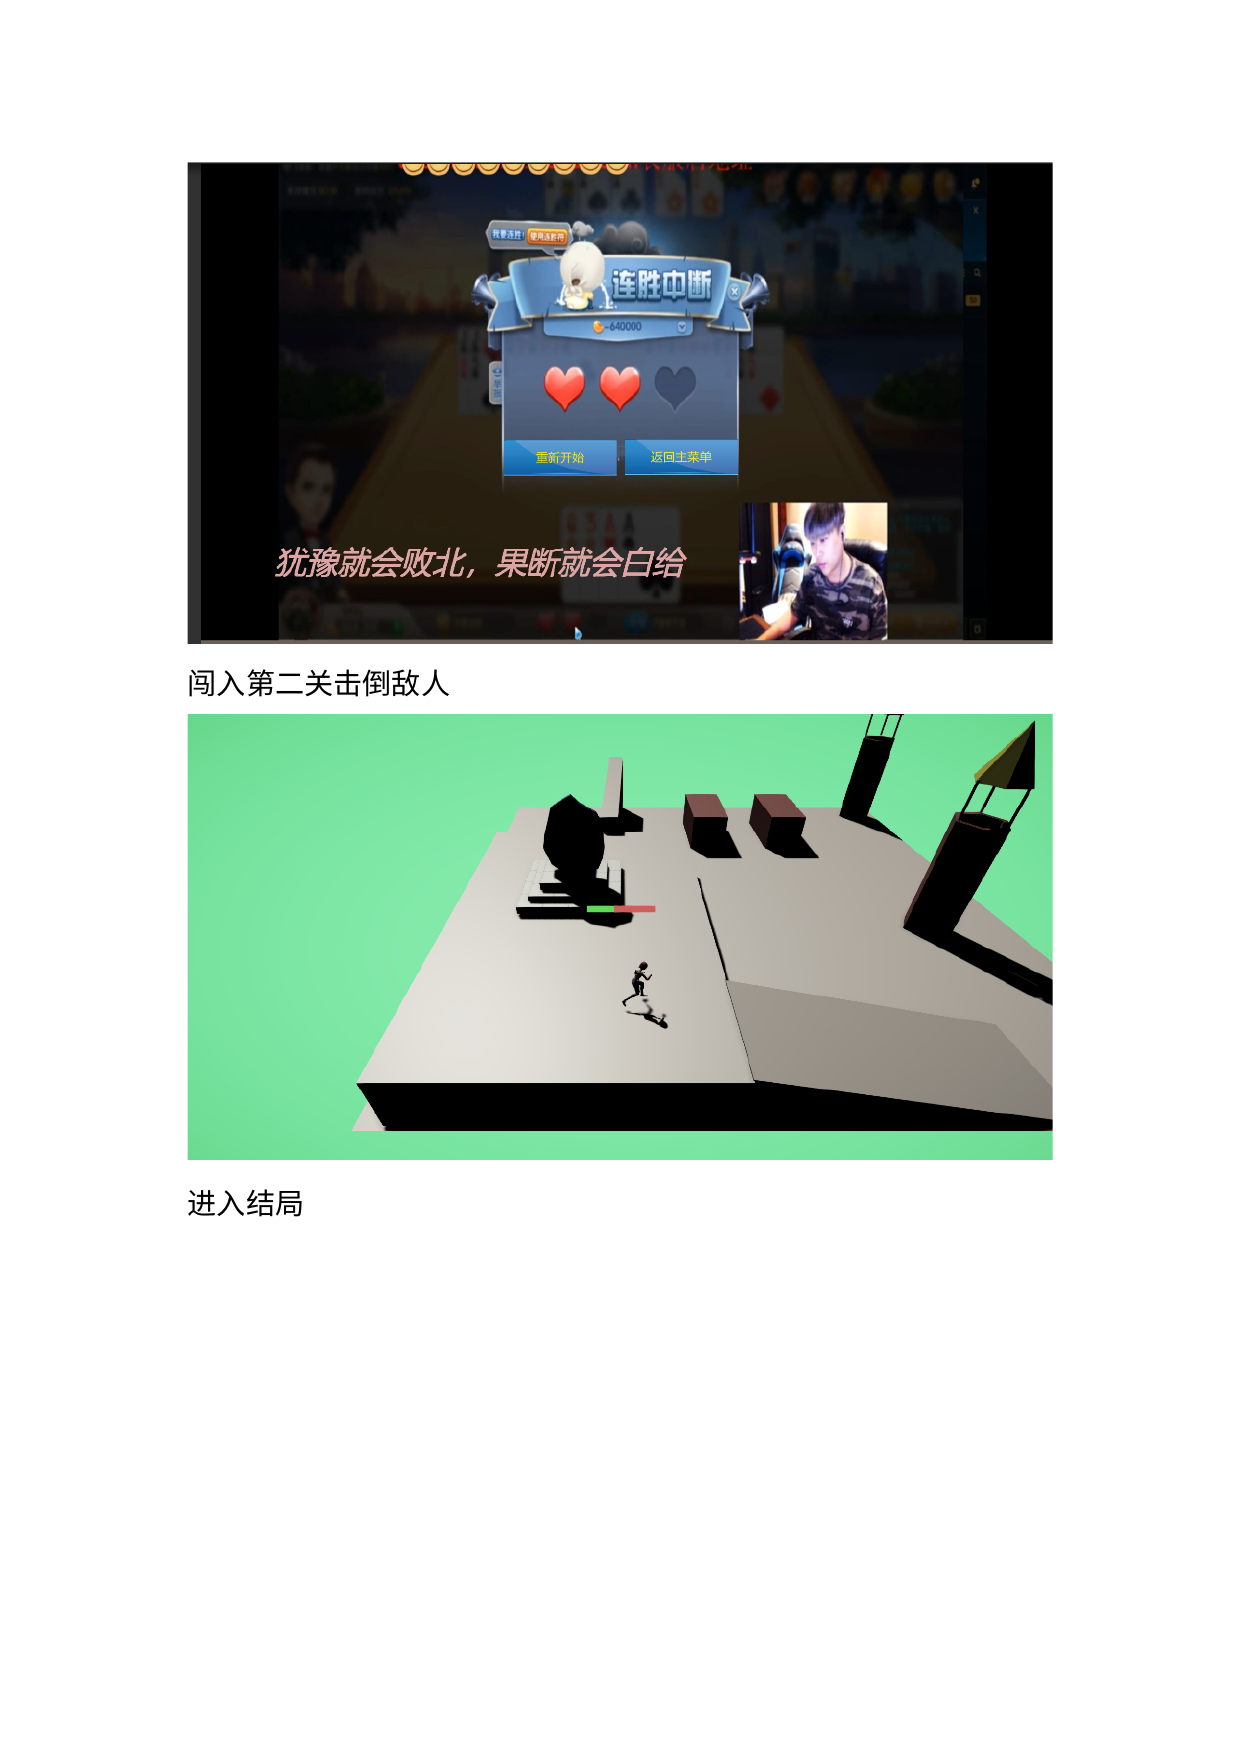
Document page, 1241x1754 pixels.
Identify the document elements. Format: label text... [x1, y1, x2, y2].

text 进入结局 [187, 1169, 1053, 1234]
picture [187, 714, 1053, 1160]
text 闯入第二关击倒敌人 [187, 649, 1053, 714]
picture [187, 162, 1053, 644]
